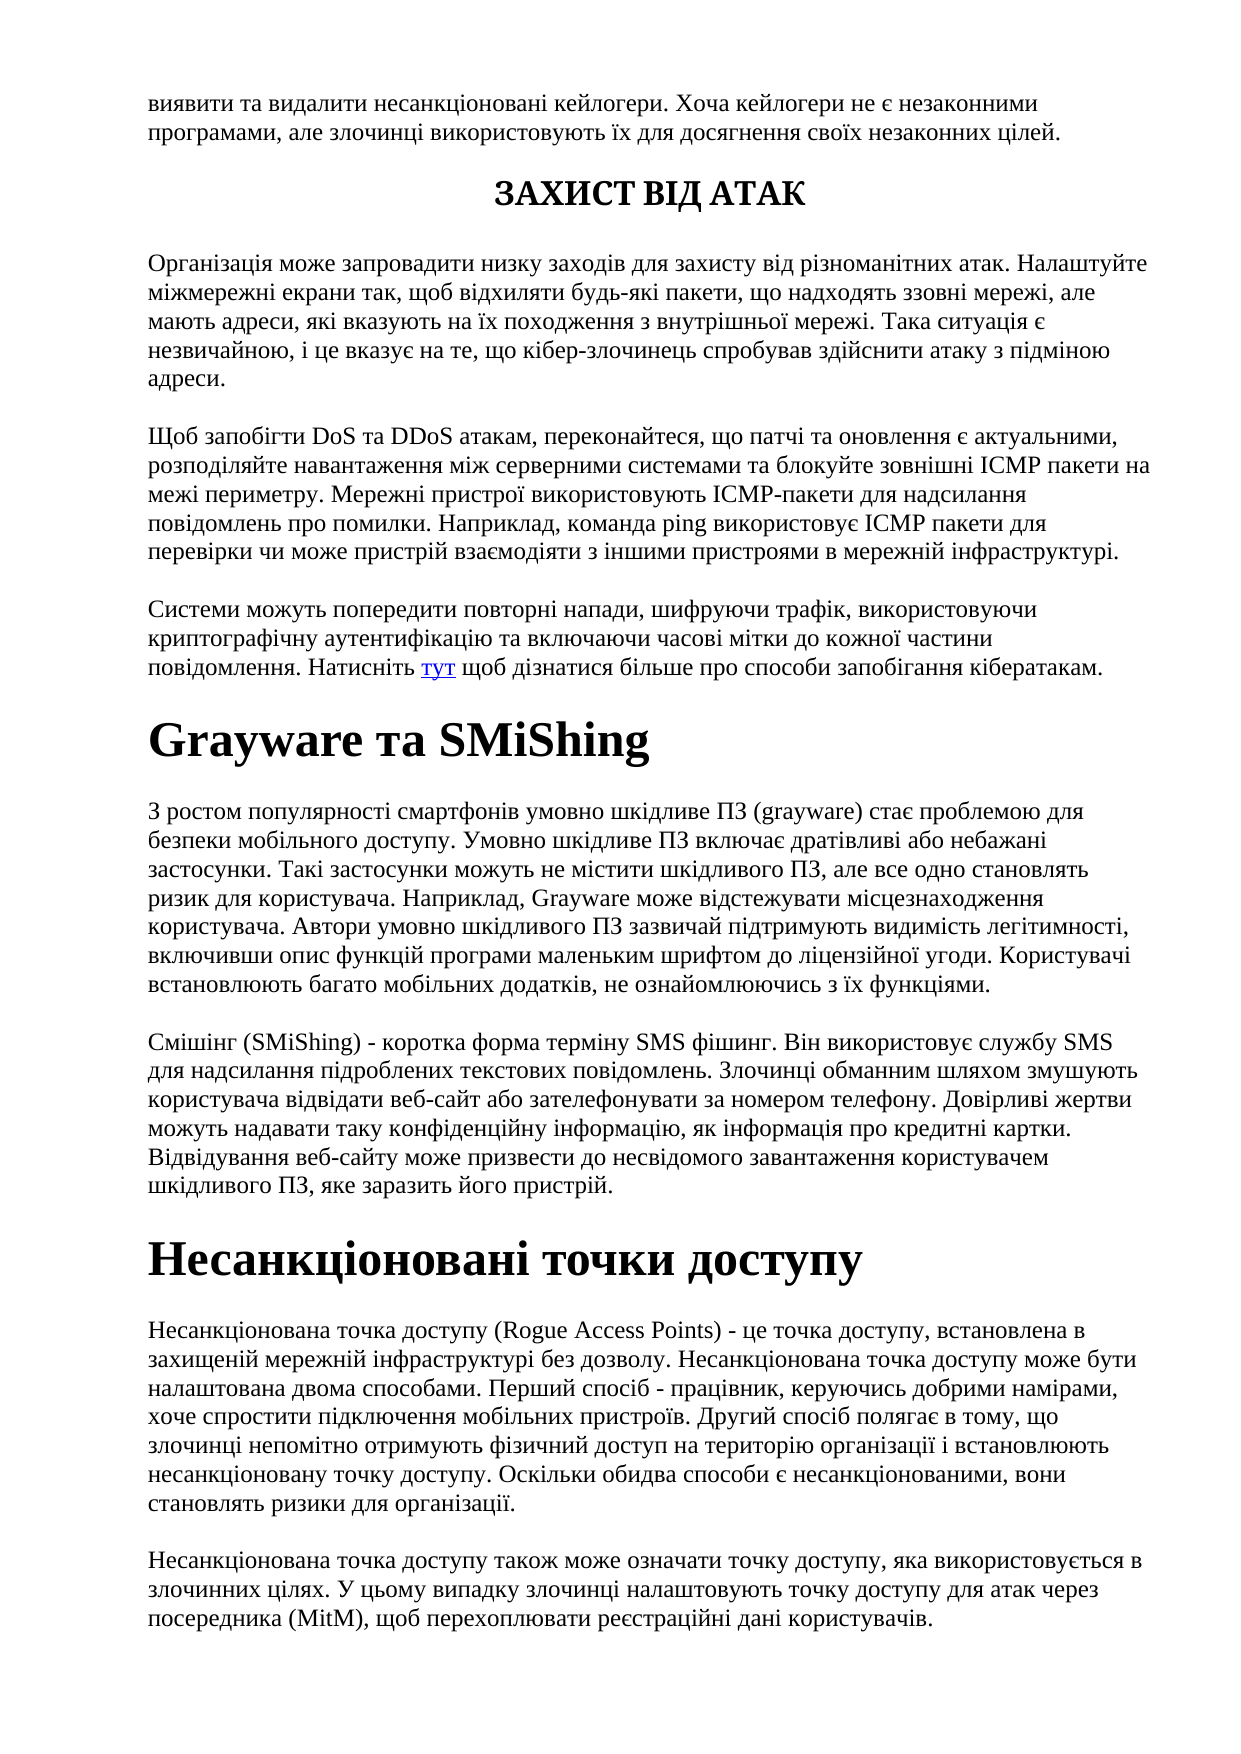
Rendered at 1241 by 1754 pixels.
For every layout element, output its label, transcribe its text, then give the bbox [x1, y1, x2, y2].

text Системи можуть попередити повторні напади, шифруючи трафік, використовуючи криптографічну аутентифікацію та включаючи часові мітки до кожної частини повідомлення. Натисніть тут щоб дізнатися більше про способи запобігання кібератакам. [148, 594, 1152, 681]
text Несанкціонована точка доступу (Rogue Access Points) - це точка доступу, встановлена в захищеній мережній інфраструктурі без дозволу. Несанкціонована точка доступу може бути налаштована двома способами. Перший спосіб - працівник, керуючись добрими намірами, хоче спростити підключення мобільних пристроїв. Другий спосіб полягає в тому, що злочинці непомітно отримують фізичний доступ на територію організації і встановлюють несанкціоновану точку доступу. Оскільки обидва способи є несанкціонованими, вони становлять ризики для організації. [148, 1315, 1152, 1516]
text З ростом популярності смартфонів умовно шкідливе ПЗ (grayware) стає проблемою для безпеки мобільного доступу. Умовно шкідливе ПЗ включає дратівливі або небажані застосунки. Такі застосунки можуть не містити шкідливого ПЗ, але все одно становлять ризик для користувача. Наприклад, Grayware може відстежувати місцезнаходження користувача. Автори умовно шкідливого ПЗ зазвичай підтримують видимість легітимності, включивши опис функцій програми маленьким шрифтом до ліцензійної угоди. Користувачі встановлюють багато мобільних додатків, не ознайомлюючись з їх функціями. [148, 796, 1152, 998]
text Смішінг (SMiShing) - коротка форма терміну SMS фішинг. Він використовує службу SMS для надсилання підроблених текстових повідомлень. Злочинці обманним шляхом змушують користувача відвідати веб-сайт або зателефонувати за номером телефону. Довірливі жертви можуть надавати таку конфіденційну інформацію, як інформація про кредитні картки. Відвідування веб-сайту може призвести до несвідомого завантаження користувачем шкідливого ПЗ, яке заразить його пристрій. [148, 1027, 1152, 1199]
subtitle Захист від атак [148, 175, 1152, 213]
text Організація може запровадити низку заходів для захисту від різноманітних атак. Налаштуйте міжмережні екрани так, щоб відхиляти будь-які пакети, що надходять ззовні мережі, але мають адреси, які вказують на їх походження з внутрішньої мережі. Така ситуація є незвичайною, і це вказує на те, що кібер-злочинець спробував здійснити атаку з підміною адреси. [148, 248, 1152, 392]
text Grayware та SMiShing [148, 710, 1152, 767]
text Несанкціоновані точки доступу [148, 1228, 1152, 1286]
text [148, 88, 1152, 146]
text Несанкціонована точка доступу також може означати точку доступу, яка використовується в злочинних цілях. У цьому випадку злочинці налаштовують точку доступу для атак через посередника (MitM), щоб перехоплювати реєстраційні дані користувачів. [148, 1546, 1152, 1632]
text Щоб запобігти DoS та DDoS атакам, переконайтеся, що патчі та оновлення є актуальними, розподіляйте навантаження між серверними системами та блокуйте зовнішні ICMP пакети на межі периметру. Мережні пристрої використовують ICMP-пакети для надсилання повідомлень про помилки. Наприклад, команда ping використовує ICMP пакети для перевірки чи може пристрій взаємодіяти з іншими пристроями в мережній інфраструктурі. [148, 421, 1152, 565]
